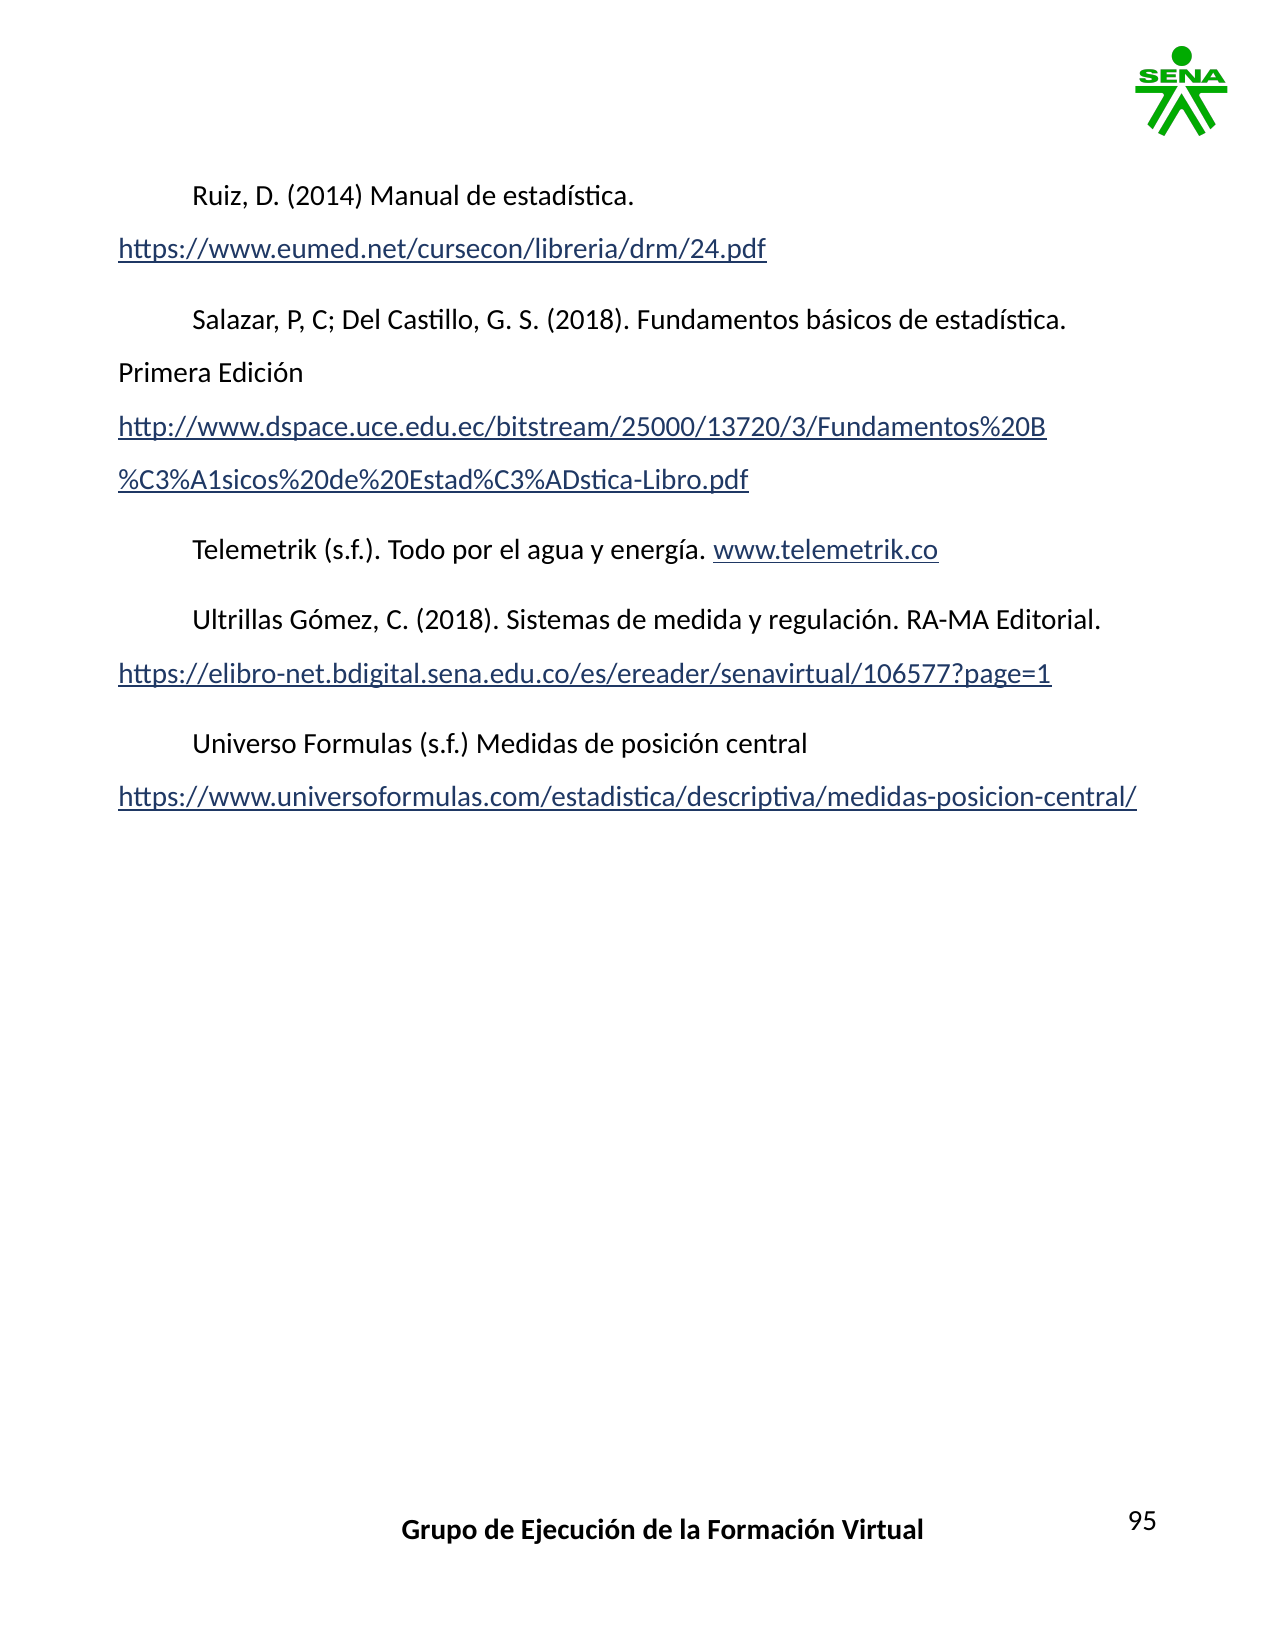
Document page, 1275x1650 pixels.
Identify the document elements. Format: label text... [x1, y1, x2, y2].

text Ultrillas Gómez, C. (2018). Sistemas de medida y regulación. RA-MA Editorial. https://elibro-net.bdigital.sena.edu.co/es/ereader/senavirtual/106577?page=1 [118, 601, 1157, 690]
text Universo Formulas (s.f.) Medidas de posición central https://www.universoformulas.com/estadistica/descriptiva/medidas-posicion-central/ [118, 725, 1157, 814]
text Salazar, P, C; Del Castillo, G. S. (2018). Fundamentos básicos de estadística. Primera Edición http://www.dspace.uce.edu.ec/bitstream/25000/13720/3/Fundamentos%20B%C3%A1sicos%20de%20Estad%C3%ADstica-Libro.pdf [118, 301, 1157, 497]
text Ruiz, D. (2014) Manual de estadística. https://www.eumed.net/cursecon/libreria/drm/24.pdf [118, 177, 1157, 266]
text Telemetrik (s.f.). Todo por el agua y energía. www.telemetrik.co [118, 531, 1157, 567]
picture [1135, 46, 1228, 136]
